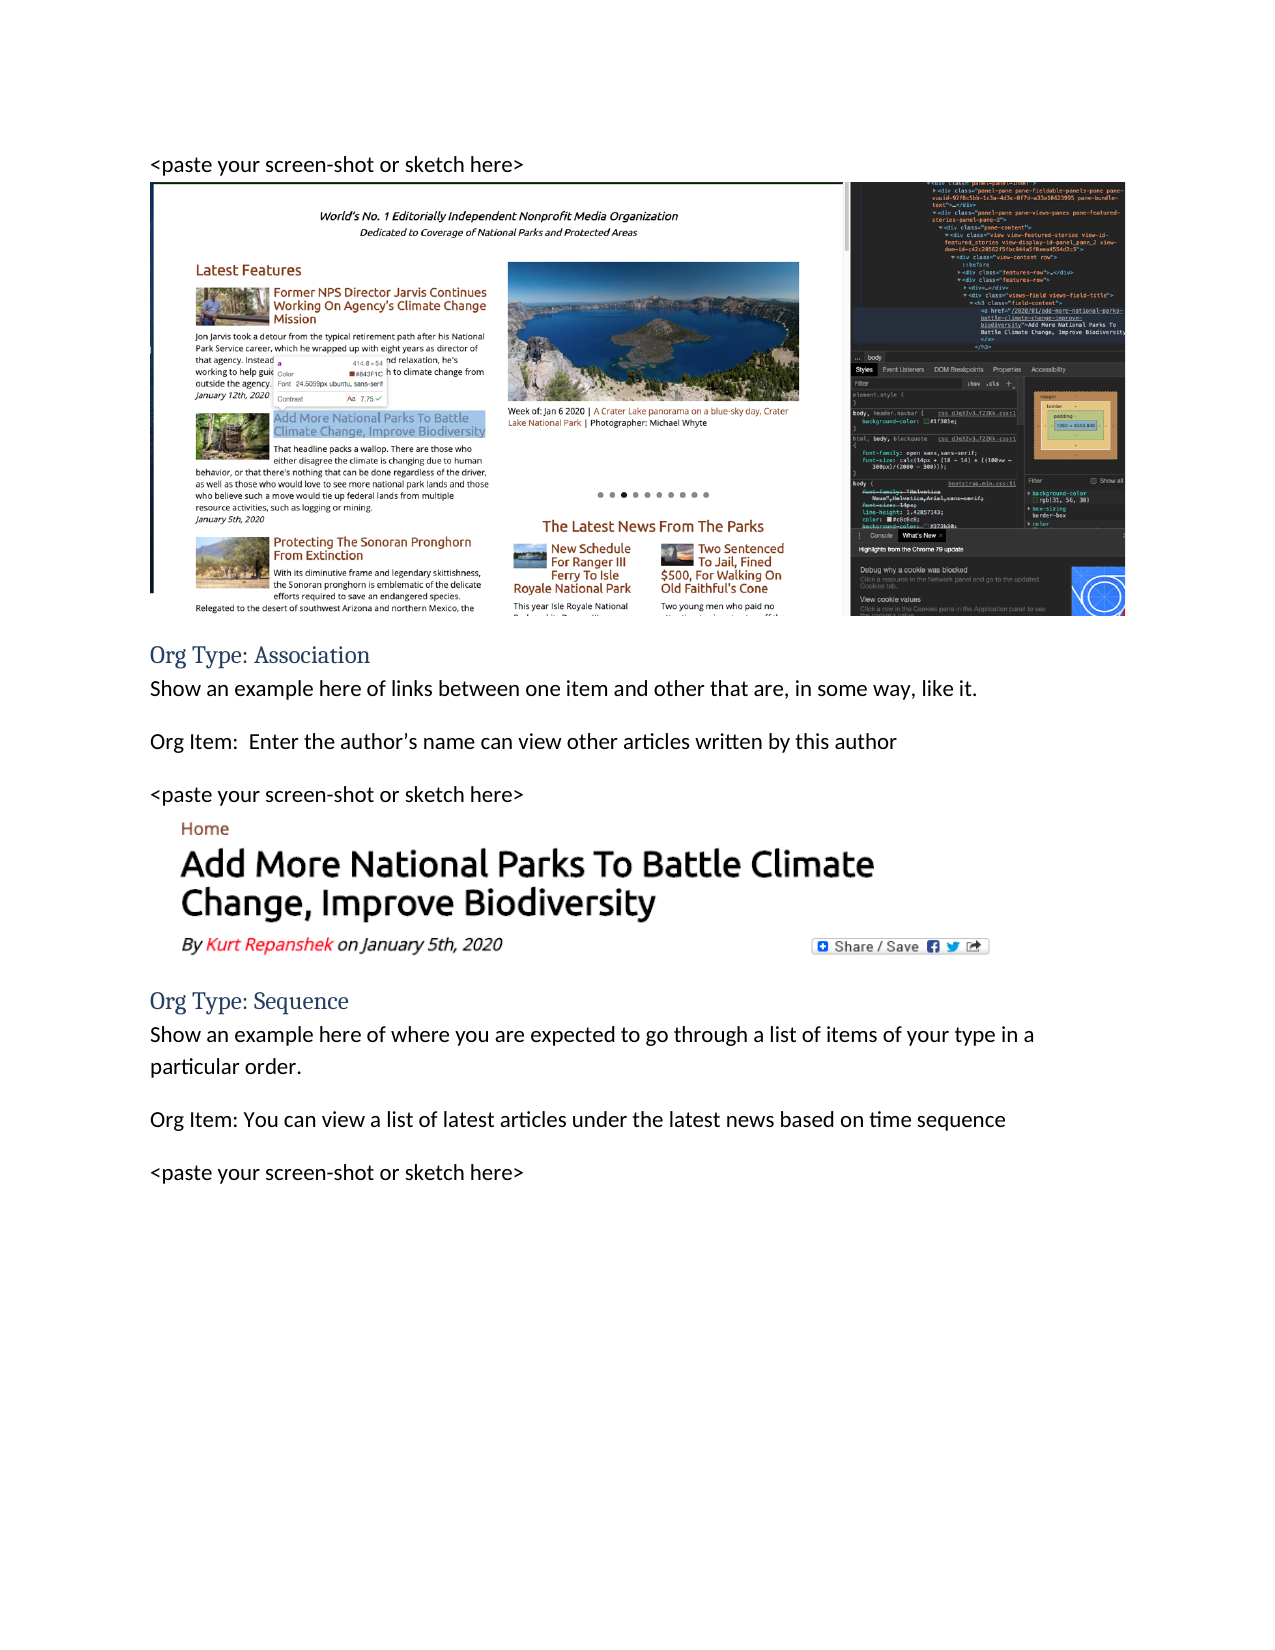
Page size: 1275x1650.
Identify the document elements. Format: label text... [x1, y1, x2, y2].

text Show an example here of links between one item and other that are, in some way, like it. [150, 674, 1125, 702]
subtitle Org Type: Sequence [150, 987, 1125, 1016]
text Org Item: Enter the author’s name can view other articles written by this author [150, 727, 1125, 755]
picture [150, 182, 1125, 616]
picture [150, 812, 1001, 963]
text <paste your screen-shot or sketch here> [150, 150, 1125, 182]
subtitle Org Type: Association [150, 641, 1125, 670]
text Org Item: You can view a list of latest articles under the latest news based on time sequence [150, 1106, 1125, 1133]
text <paste your screen-shot or sketch here> [150, 1158, 1125, 1187]
text Show an example here of where you are expected to go through a list of items of your type in a particular order. [150, 1020, 1125, 1081]
